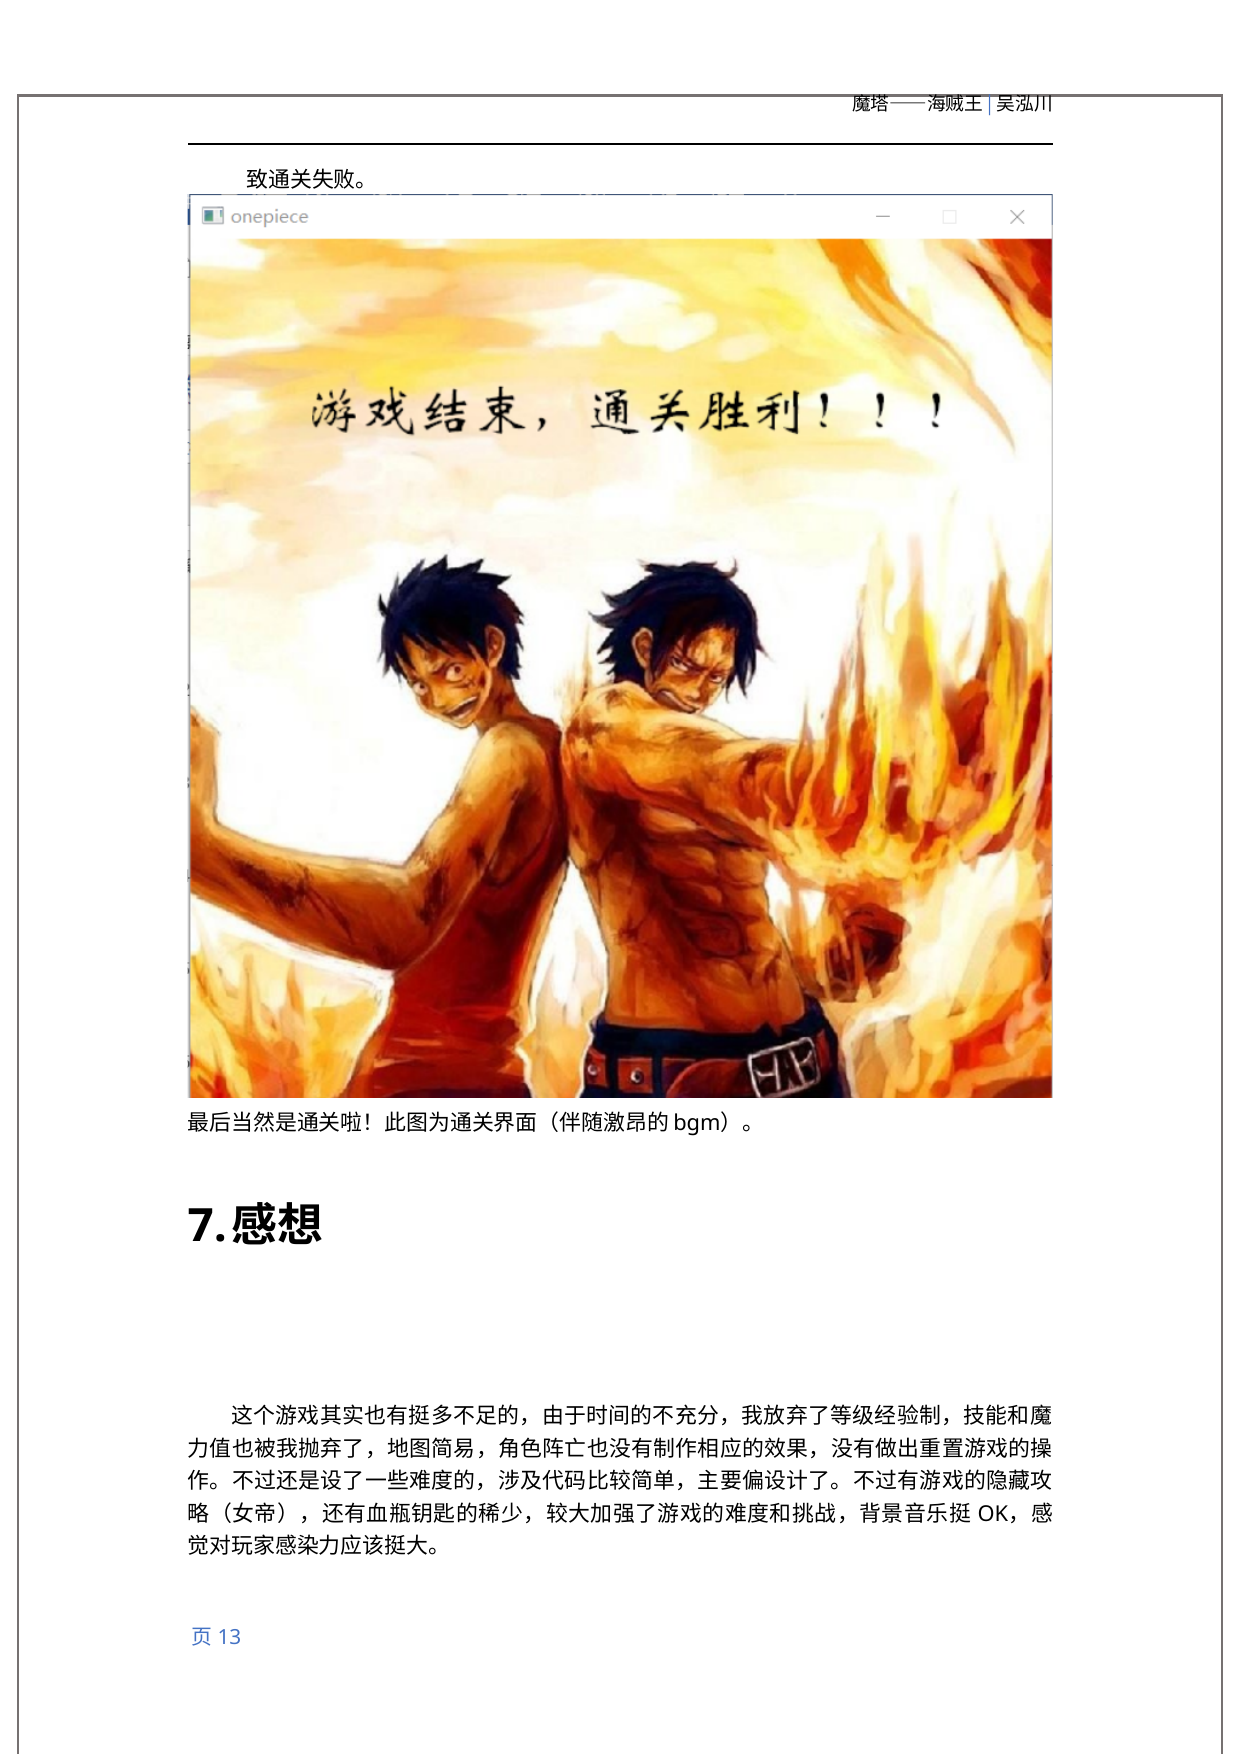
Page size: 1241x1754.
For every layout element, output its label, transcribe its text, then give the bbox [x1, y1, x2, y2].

text 这个游戏其实也有挺多不足的，由于时间的不充分，我放弃了等级经验制，技能和魔力值也被我抛弃了，地图简易，角色阵亡也没有制作相应的效果，没有做出重置游戏的操作。不过还是设了一些难度的，涉及代码比较简单，主要偏设计了。不过有游戏的隐藏攻略（女帝），还有血瓶钥匙的稀少，较大加强了游戏的难度和挑战，背景音乐挺OK，感觉对玩家感染力应该挺大。 [187, 1398, 1053, 1561]
text 最后当然是通关啦！此图为通关界面（伴随激昂的bgm）。 [187, 1104, 1053, 1137]
subtitle 感想 [187, 1172, 1053, 1270]
picture [187, 194, 1053, 1098]
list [246, 162, 1053, 194]
